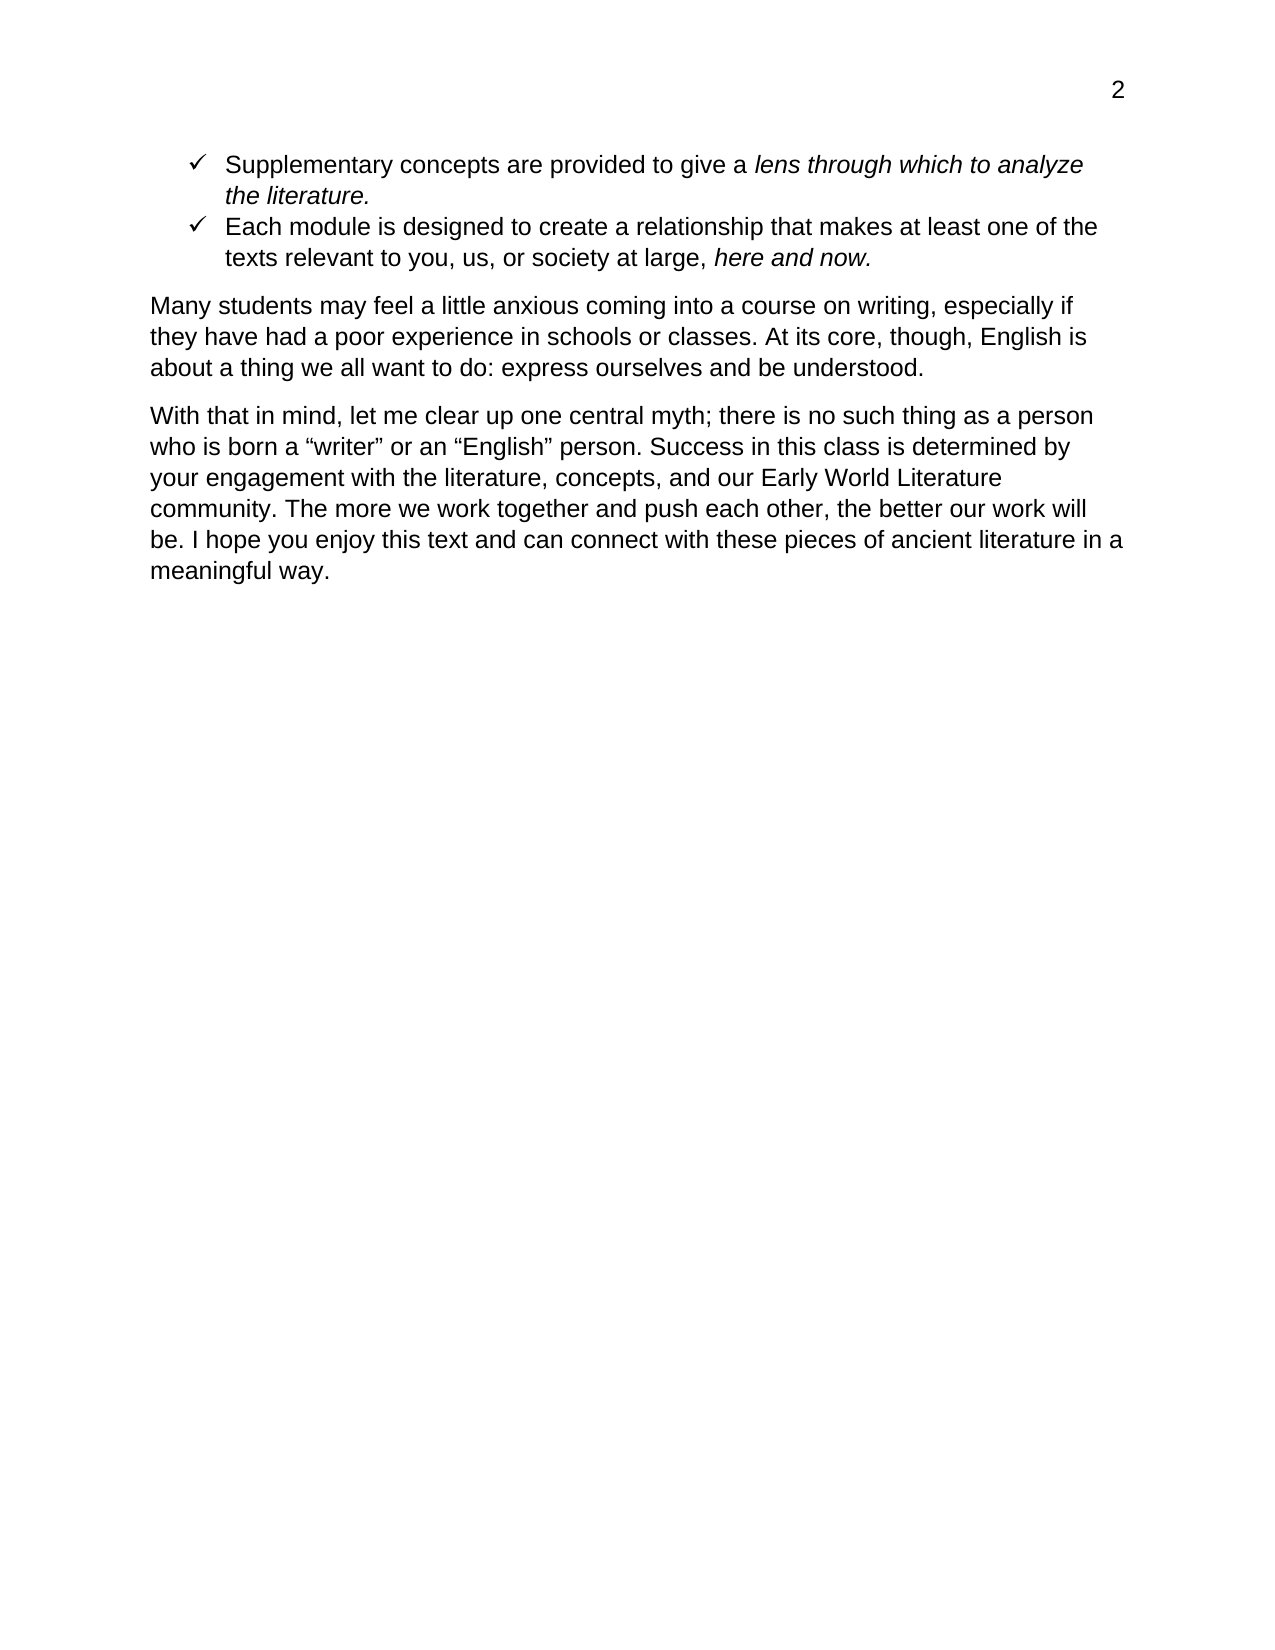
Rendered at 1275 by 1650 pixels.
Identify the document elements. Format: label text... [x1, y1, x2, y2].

list Supplementary concepts are provided to give a lens through which to analyze the literature. [187, 150, 1125, 210]
list Each module is designed to create a relationship that makes at least one of the texts relevant to you, us, or society at large, here and now. [187, 212, 1125, 272]
text With that in mind, let me clear up one central myth; there is no such thing as a person who is born a “writer” or an “English” person. Success in this class is determined by your engagement with the literature, concepts, and our Early World Literature community. The more we work together and push each other, the better our work will be. I hope you enjoy this text and can connect with these pieces of ancient literature in a meaningful way. [150, 401, 1125, 585]
text Many students may feel a little anxious coming into a course on writing, especially if they have had a poor experience in schools or classes. At its core, though, English is about a thing we all want to do: express ourselves and be understood. [150, 291, 1125, 382]
